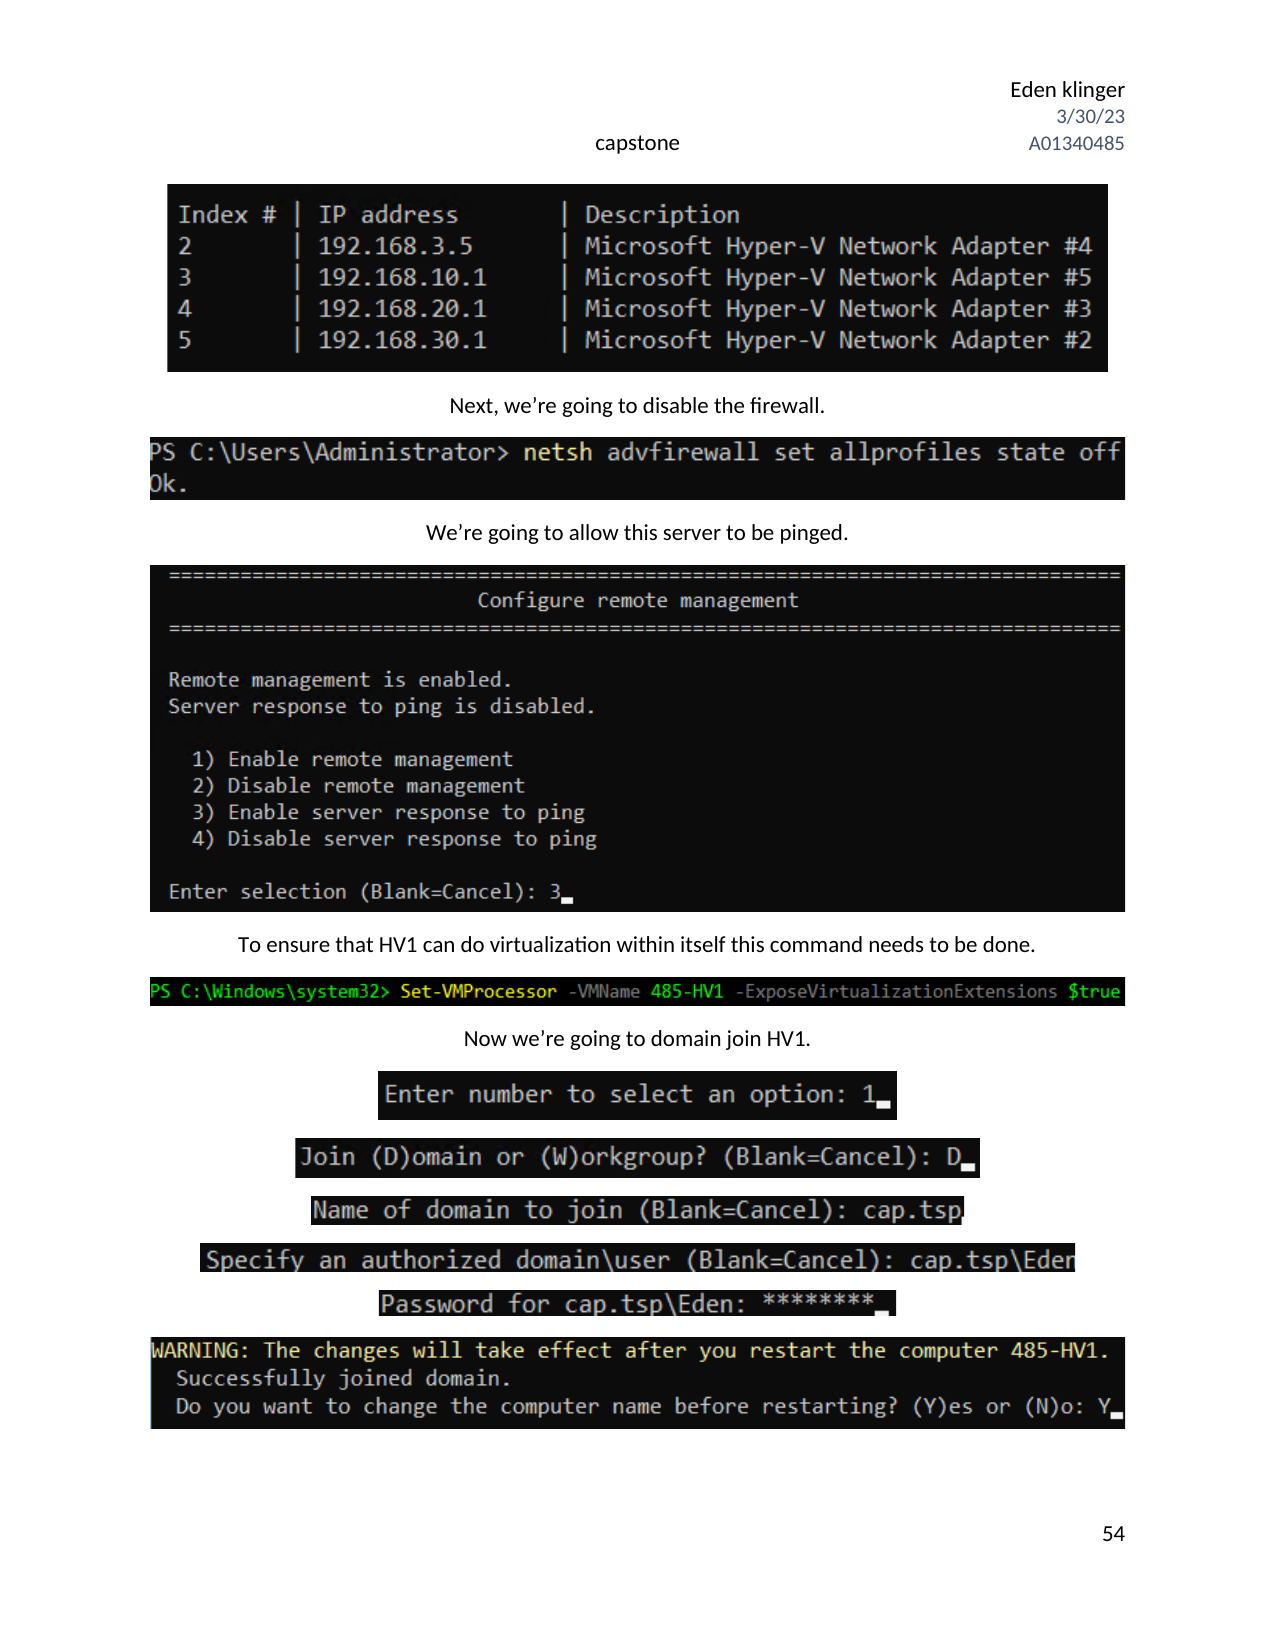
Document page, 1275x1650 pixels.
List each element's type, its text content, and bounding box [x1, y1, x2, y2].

picture [150, 437, 1125, 500]
picture [150, 977, 1125, 1006]
picture [200, 1243, 1075, 1272]
text We’re going to allow this server to be pinged. [150, 518, 1125, 546]
text Next, we’re going to disable the firewall. [150, 391, 1125, 419]
picture [167, 184, 1108, 372]
picture [378, 1071, 897, 1120]
picture [378, 1290, 897, 1316]
picture [311, 1196, 965, 1225]
text Now we’re going to domain join HV1. [150, 1024, 1125, 1052]
text To ensure that HV1 can do virtualization within itself this command needs to be done. [150, 930, 1125, 958]
picture [150, 565, 1125, 912]
picture [150, 1337, 1125, 1429]
picture [295, 1138, 980, 1178]
